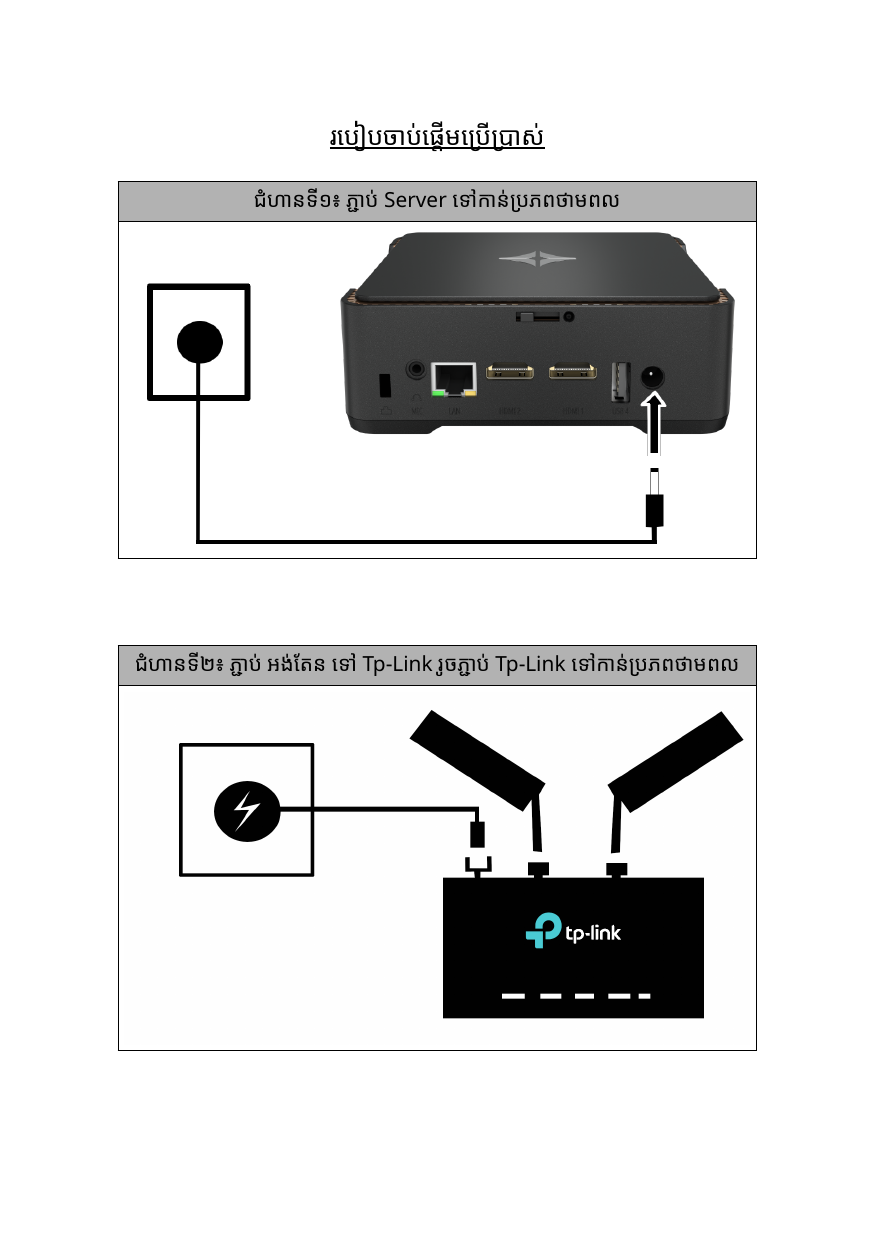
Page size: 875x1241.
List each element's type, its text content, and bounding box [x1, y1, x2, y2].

table_header ជំហានទី១៖ ភ្ជាប់ Server ទៅកាន់ប្រភពថាមពល [119, 182, 756, 221]
table_cell [119, 222, 756, 558]
picture [123, 692, 751, 1045]
picture [134, 227, 740, 553]
text របៀបចាប់ផ្តើមប្រើប្រាស់ [118, 118, 756, 152]
table_cell [119, 686, 756, 1050]
table_header ជំហានទី២៖ ភ្ជាប់ អង់តែន ទៅ Tp-Link រូចភ្ជាប់ Tp-Link ទៅកាន់ប្រភពថាមពល [119, 646, 756, 685]
